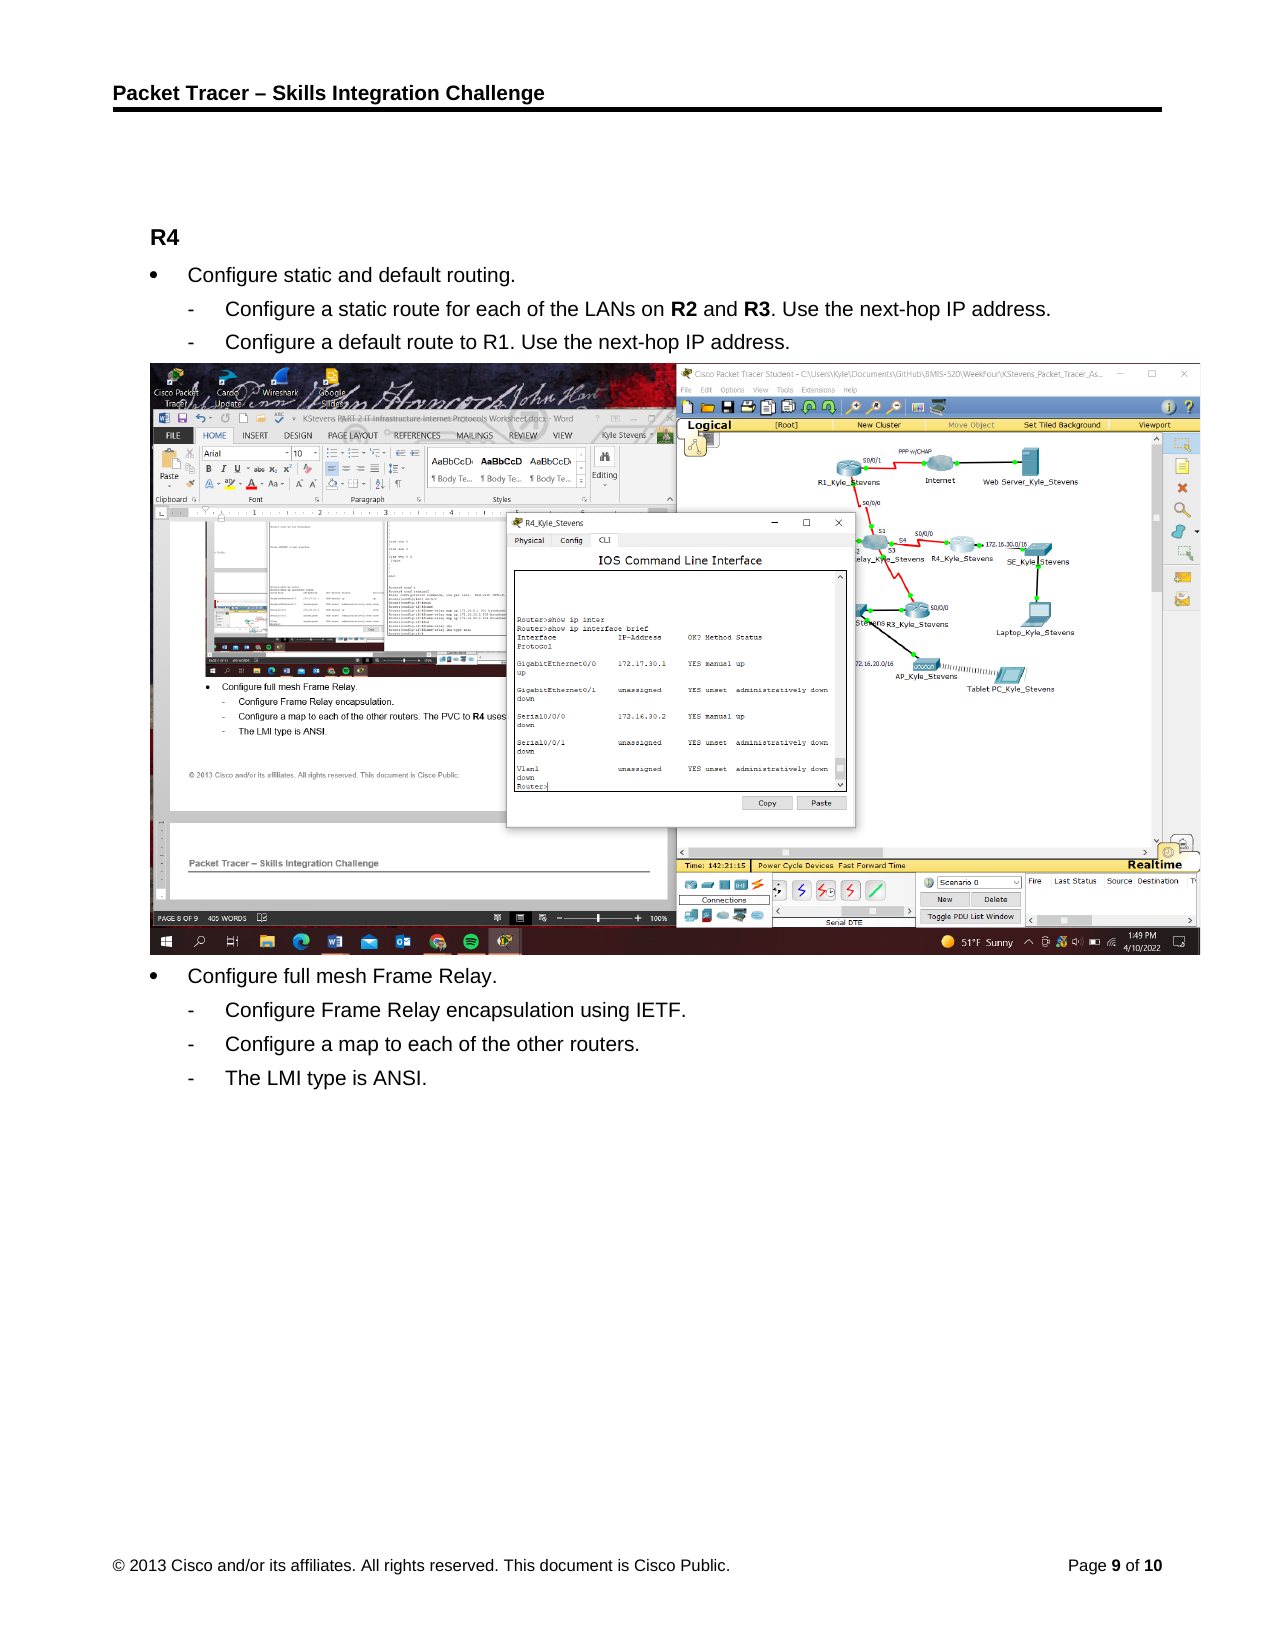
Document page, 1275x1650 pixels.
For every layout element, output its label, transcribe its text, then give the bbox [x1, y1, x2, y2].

text Configure static and default routing. [150, 263, 1162, 287]
text R4 [150, 224, 1162, 250]
text Configure Frame Relay encapsulation using IETF. [187, 998, 1162, 1022]
text Configure full mesh Frame Relay. [150, 964, 1162, 988]
text Configure a default route to R1. Use the next-hop IP address. [187, 330, 1162, 354]
text Configure a map to each of the other routers. [187, 1032, 1162, 1056]
picture [150, 363, 1200, 955]
text Configure a static route for each of the LANs on R2 and R3. Use the next-hop IP address. [187, 296, 1162, 320]
text The LMI type is ANSI. [187, 1066, 1162, 1090]
